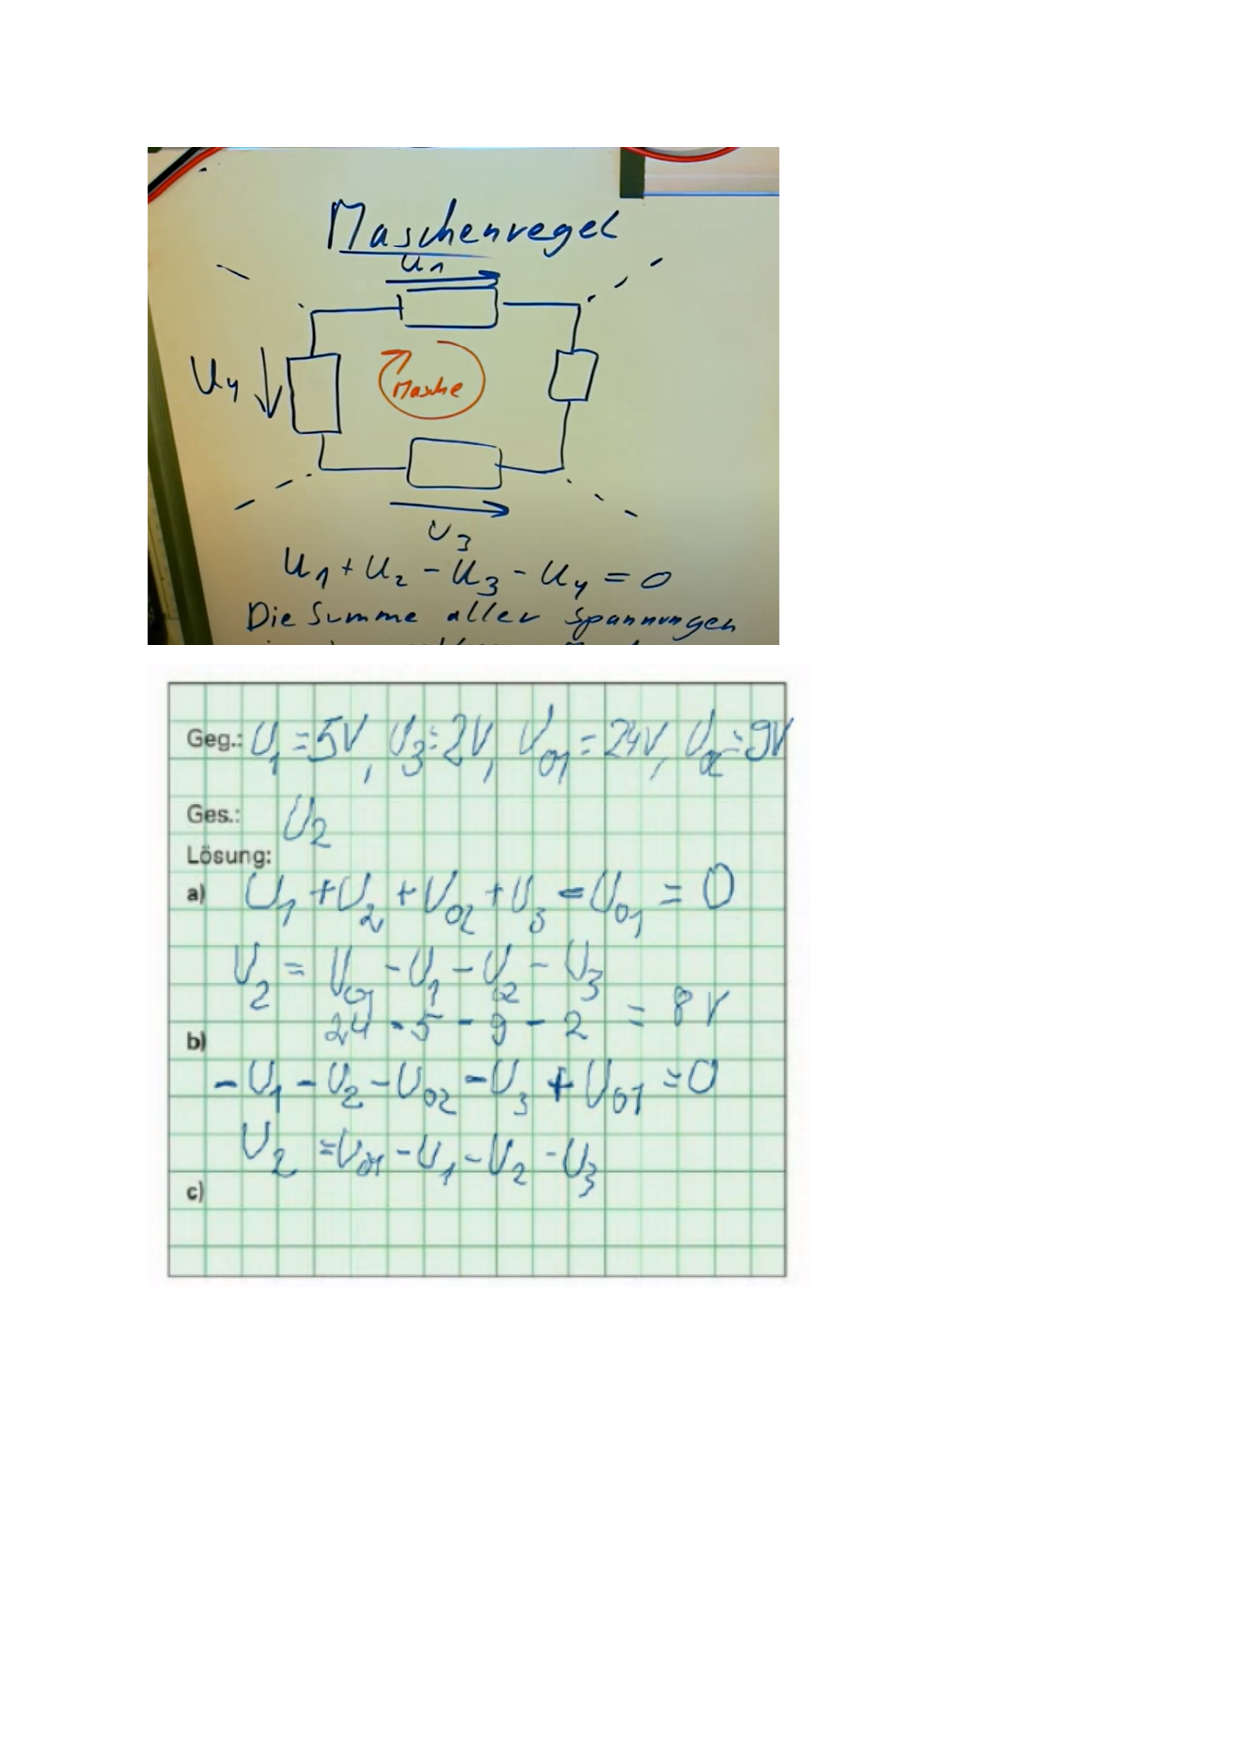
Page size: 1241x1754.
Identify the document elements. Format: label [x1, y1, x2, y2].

picture [147, 663, 811, 1287]
picture [147, 147, 780, 645]
